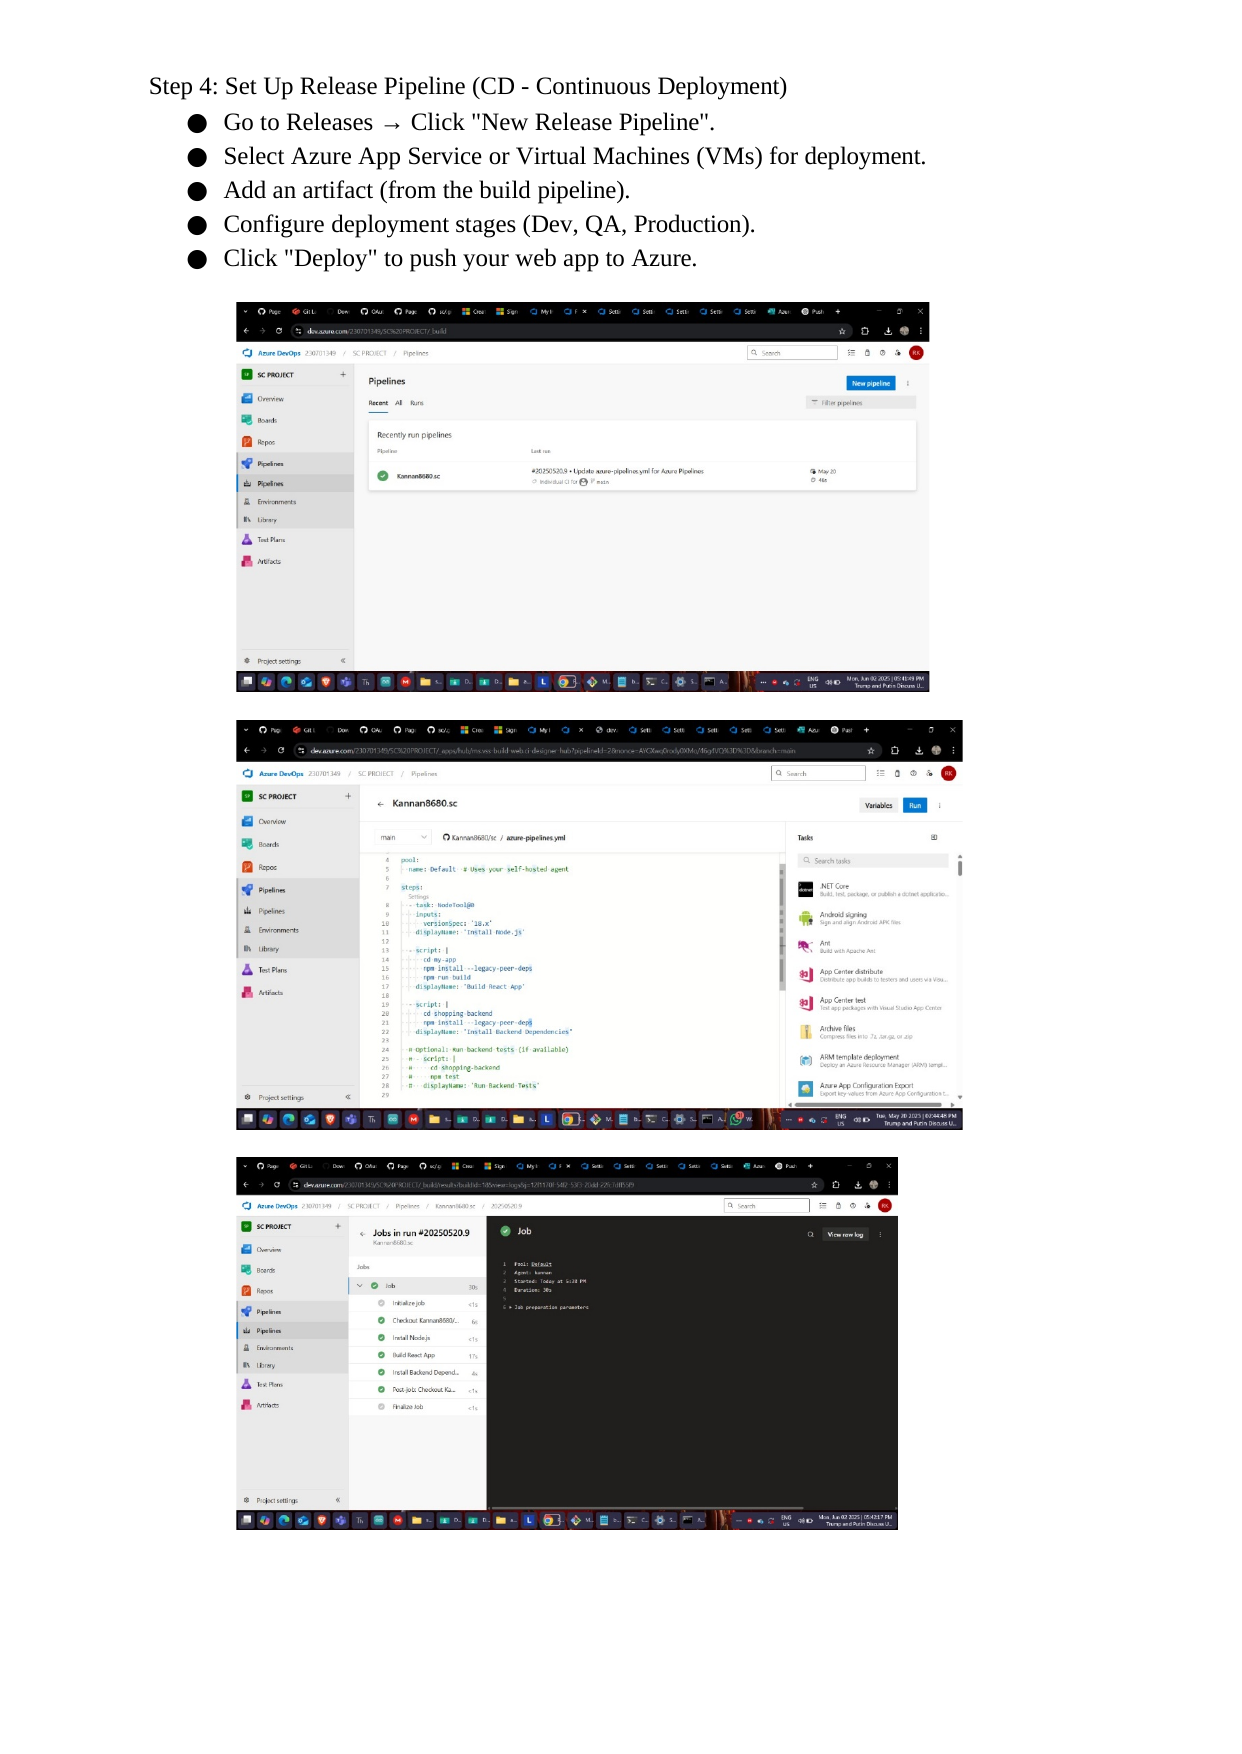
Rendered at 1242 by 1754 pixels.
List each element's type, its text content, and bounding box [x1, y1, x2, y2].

list Go to Releases → Click "New Release Pipeline". [186, 103, 1242, 137]
picture [236, 1157, 898, 1530]
list Configure deployment stages (Dev, QA, Production). [186, 206, 1242, 240]
text Step 4: Set Up Release Pipeline (CD - Continuous Deployment) [148, 71, 1242, 100]
list Click "Deploy" to push your web app to Azure. [186, 240, 1242, 274]
list Add an artifact (from the build pipeline). [186, 172, 1242, 206]
picture [236, 720, 963, 1130]
picture [236, 302, 930, 692]
list Select Azure App Service or Virtual Machines (VMs) for deployment. [186, 137, 1242, 172]
